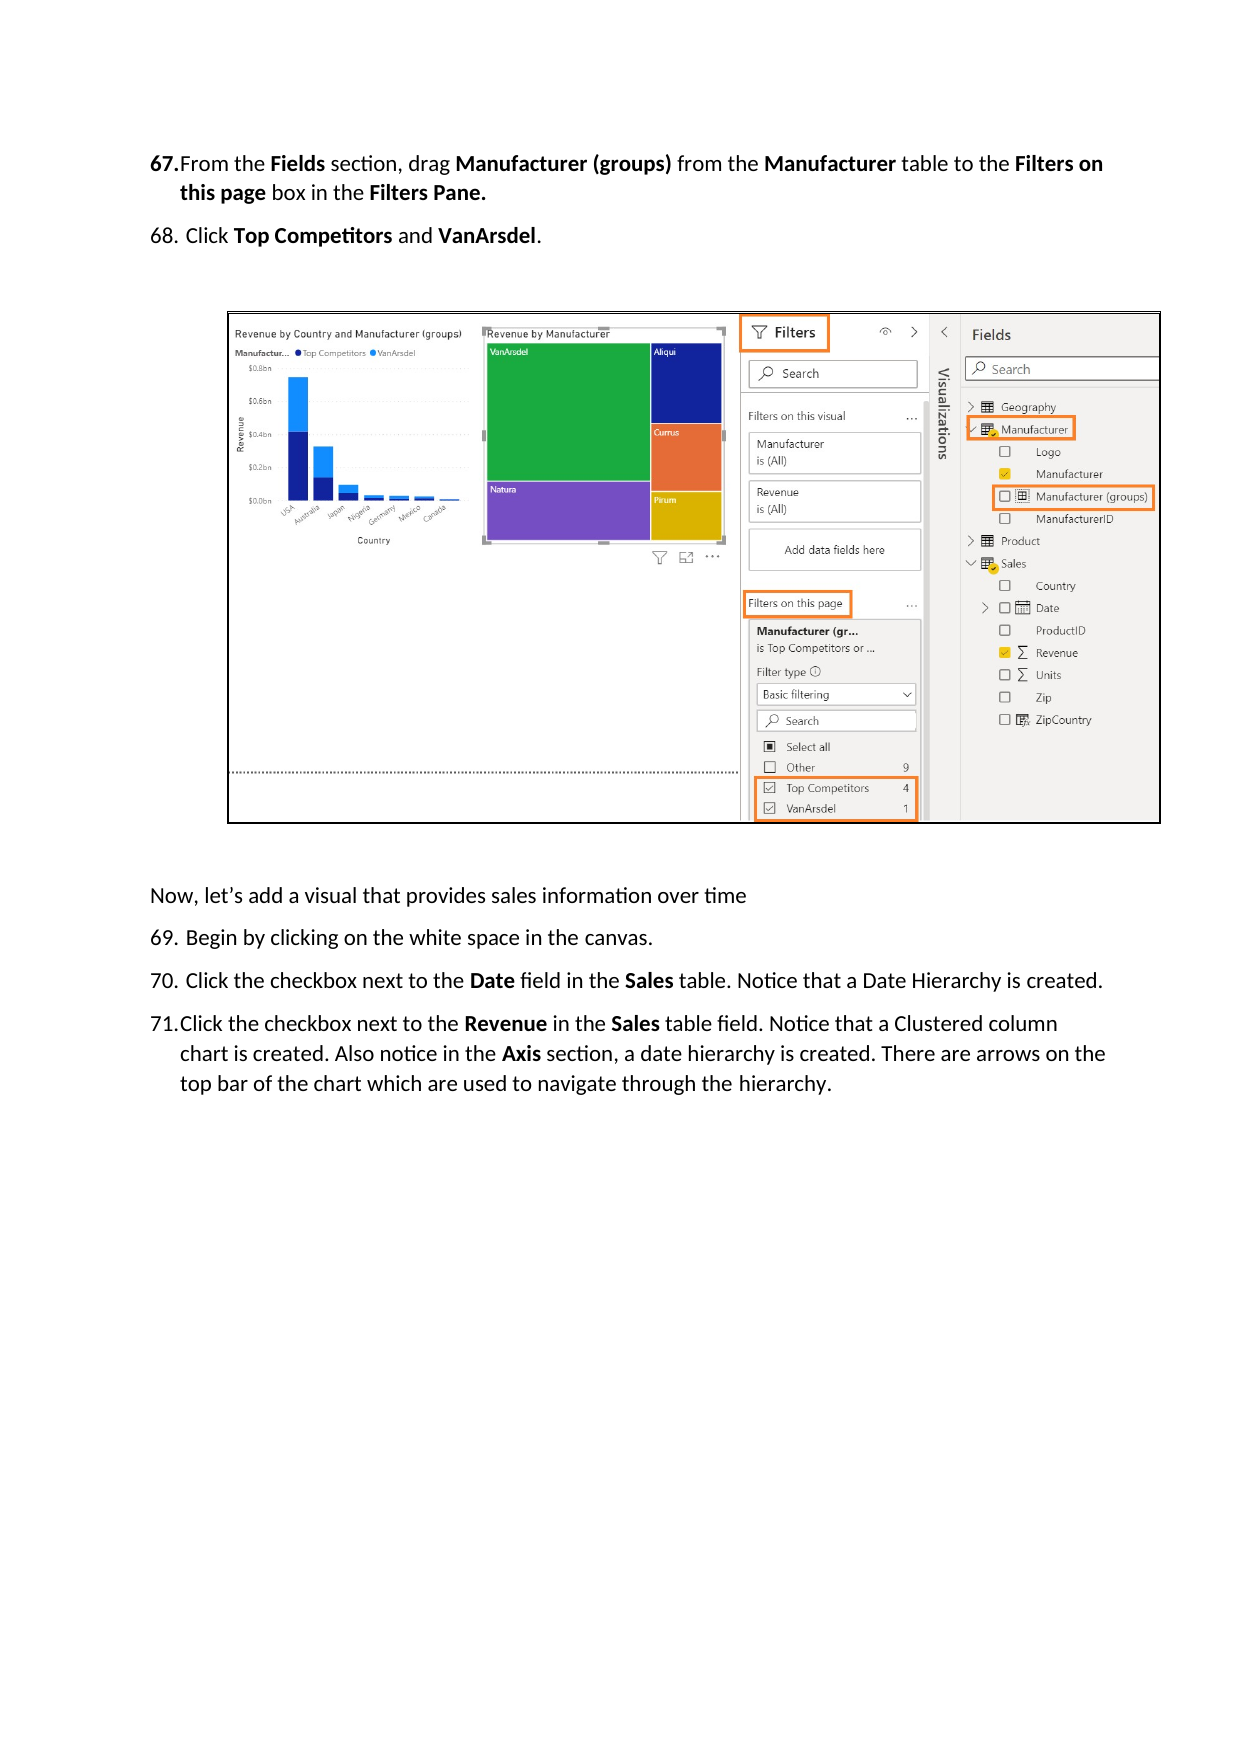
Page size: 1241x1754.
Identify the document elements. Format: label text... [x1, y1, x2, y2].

picture [229, 314, 1159, 822]
list Click the checkbox next to the Revenue in the Sales table field. Notice that a Clustered column chart is created. Also notice in the Axis section, a date hierarchy is created. There are arrows on the top bar of the chart which are used to navigate through the hierarchy. [150, 1009, 1107, 1097]
list Begin by clicking on the white space in the canvas. [150, 923, 1121, 951]
list Click Top Competitors and VanArsdel. [150, 221, 1121, 249]
list Click the checkbox next to the Date field in the Sales table. Notice that a Date Hierarchy is created. [150, 966, 1121, 994]
list From the Fields section, drag Manufacturer (groups) from the Manufacturer table to the Filters on this page box in the Filters Pane. [150, 149, 1110, 206]
text Now, let’s add a visual that provides sales information over time [150, 881, 1121, 909]
